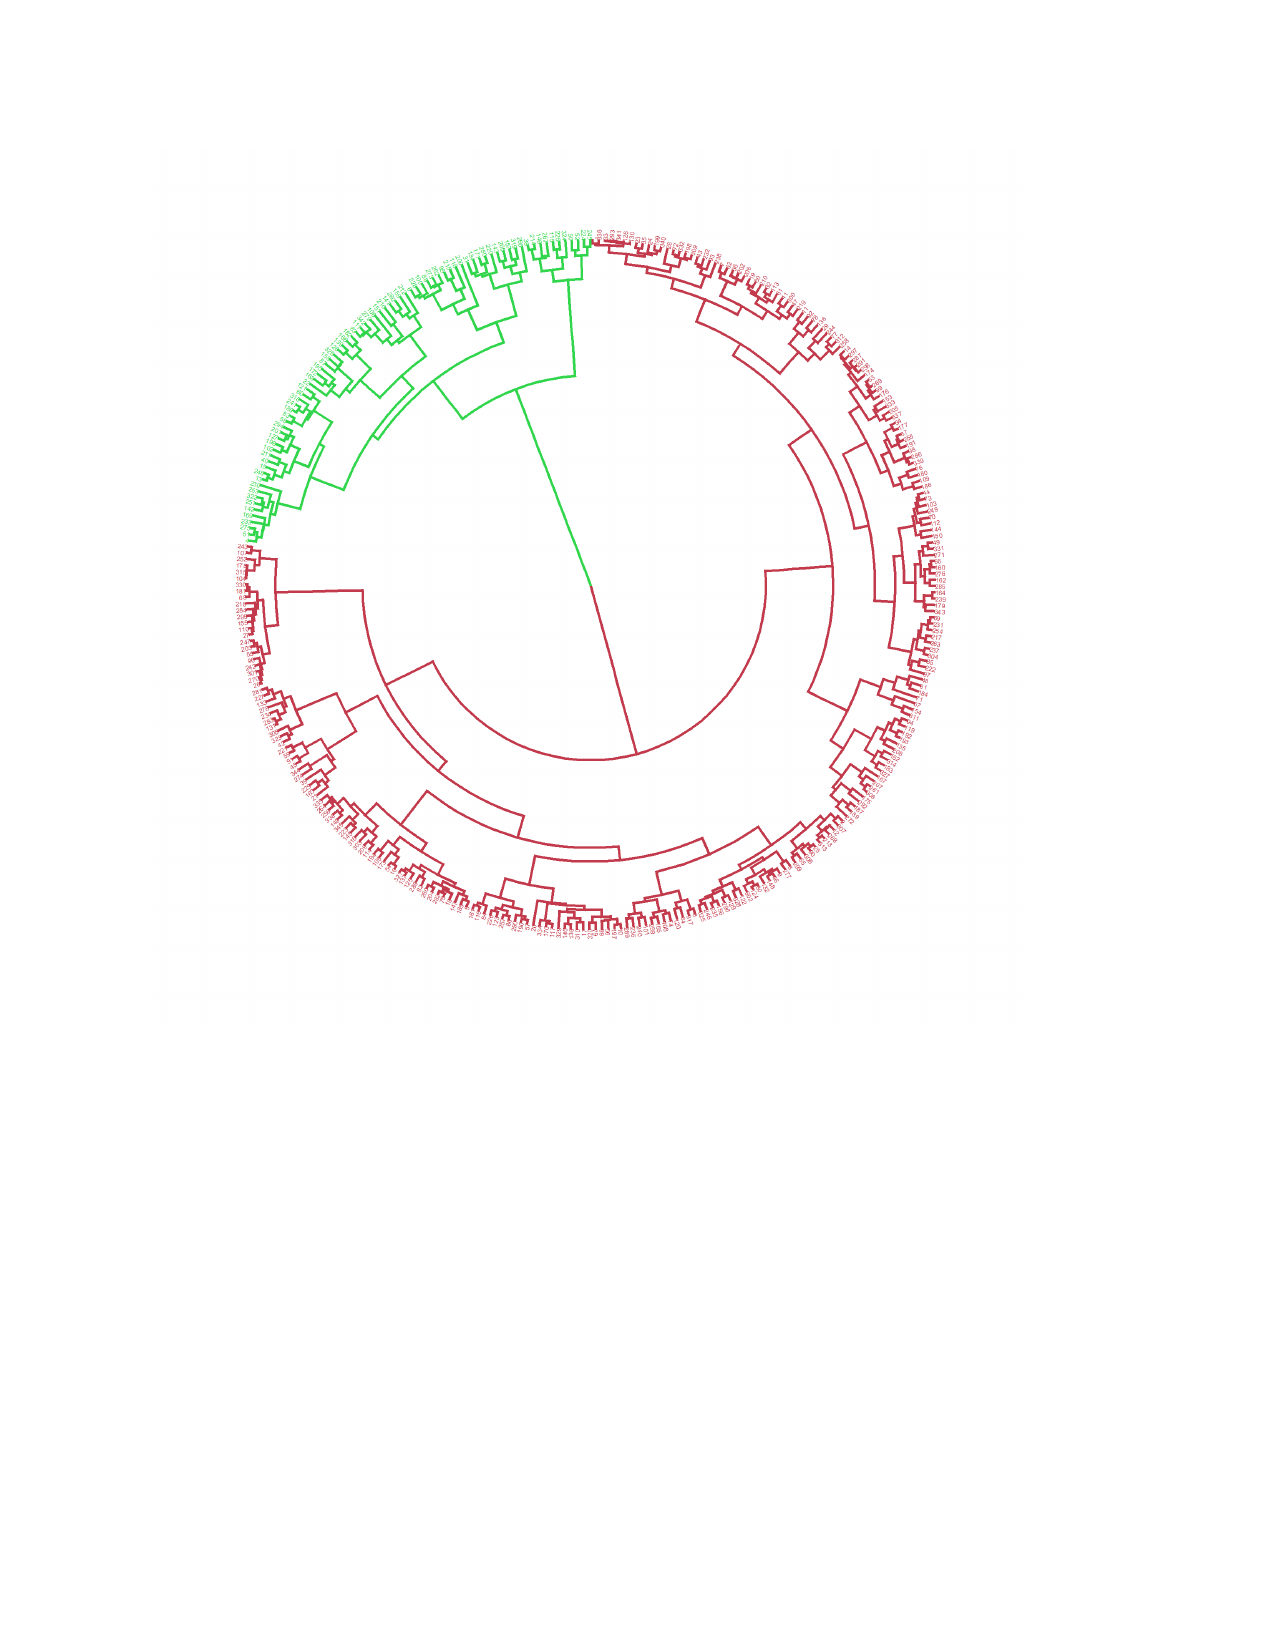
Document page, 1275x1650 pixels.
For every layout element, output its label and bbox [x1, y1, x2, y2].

picture [150, 150, 1025, 1025]
